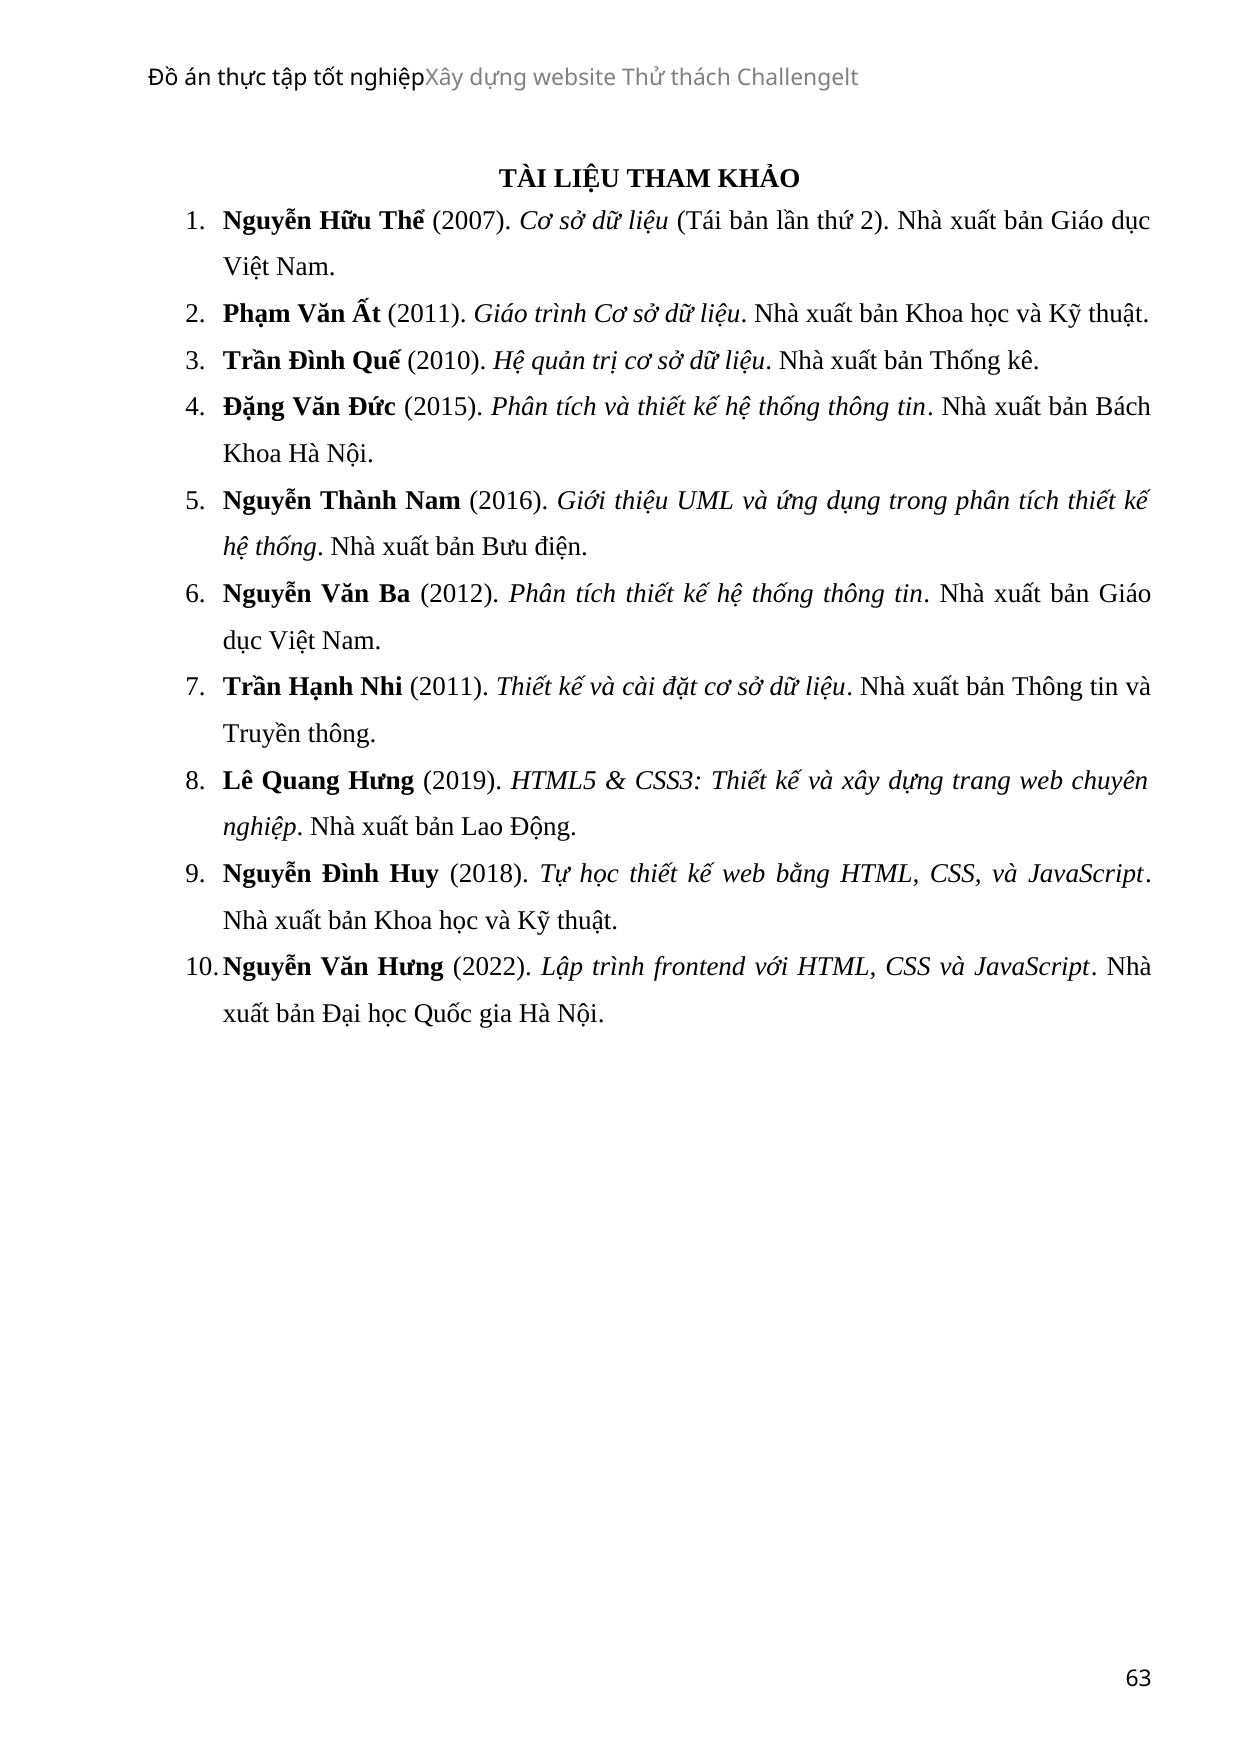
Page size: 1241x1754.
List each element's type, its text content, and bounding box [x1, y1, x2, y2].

list Nguyễn Văn Ba (2012). Phân tích thiết kế hệ thống thông tin. Nhà xuất bản Giáo dục Việt Nam. [185, 577, 1152, 655]
list Phạm Văn Ất (2011). Giáo trình Cơ sở dữ liệu. Nhà xuất bản Khoa học và Kỹ thuật. [185, 297, 1152, 328]
list Nguyễn Thành Nam (2016). Giới thiệu UML và ứng dụng trong phân tích thiết kế hệ thống. Nhà xuất bản Bưu điện. [185, 484, 1152, 562]
list Nguyễn Hữu Thể (2007). Cơ sở dữ liệu (Tái bản lần thứ 2). Nhà xuất bản Giáo dục Việt Nam. [185, 204, 1152, 282]
list Đặng Văn Đức (2015). Phân tích và thiết kế hệ thống thông tin. Nhà xuất bản Bách Khoa Hà Nội. [185, 390, 1152, 468]
subtitle TÀI LIỆU THAM KHẢO [148, 162, 1152, 193]
list Trần Đình Quế (2010). Hệ quản trị cơ sở dữ liệu. Nhà xuất bản Thống kê. [185, 344, 1152, 375]
list Trần Hạnh Nhi (2011). Thiết kế và cài đặt cơ sở dữ liệu. Nhà xuất bản Thông tin và Truyền thông. [185, 670, 1152, 748]
list Nguyễn Văn Hưng (2022). Lập trình frontend với HTML, CSS và JavaScript. Nhà xuất bản Đại học Quốc gia Hà Nội. [185, 950, 1152, 1028]
list Lê Quang Hưng (2019). HTML5 & CSS3: Thiết kế và xây dựng trang web chuyên nghiệp. Nhà xuất bản Lao Động. [185, 764, 1152, 842]
list Nguyễn Đình Huy (2018). Tự học thiết kế web bằng HTML, CSS, và JavaScript. Nhà xuất bản Khoa học và Kỹ thuật. [185, 857, 1152, 935]
